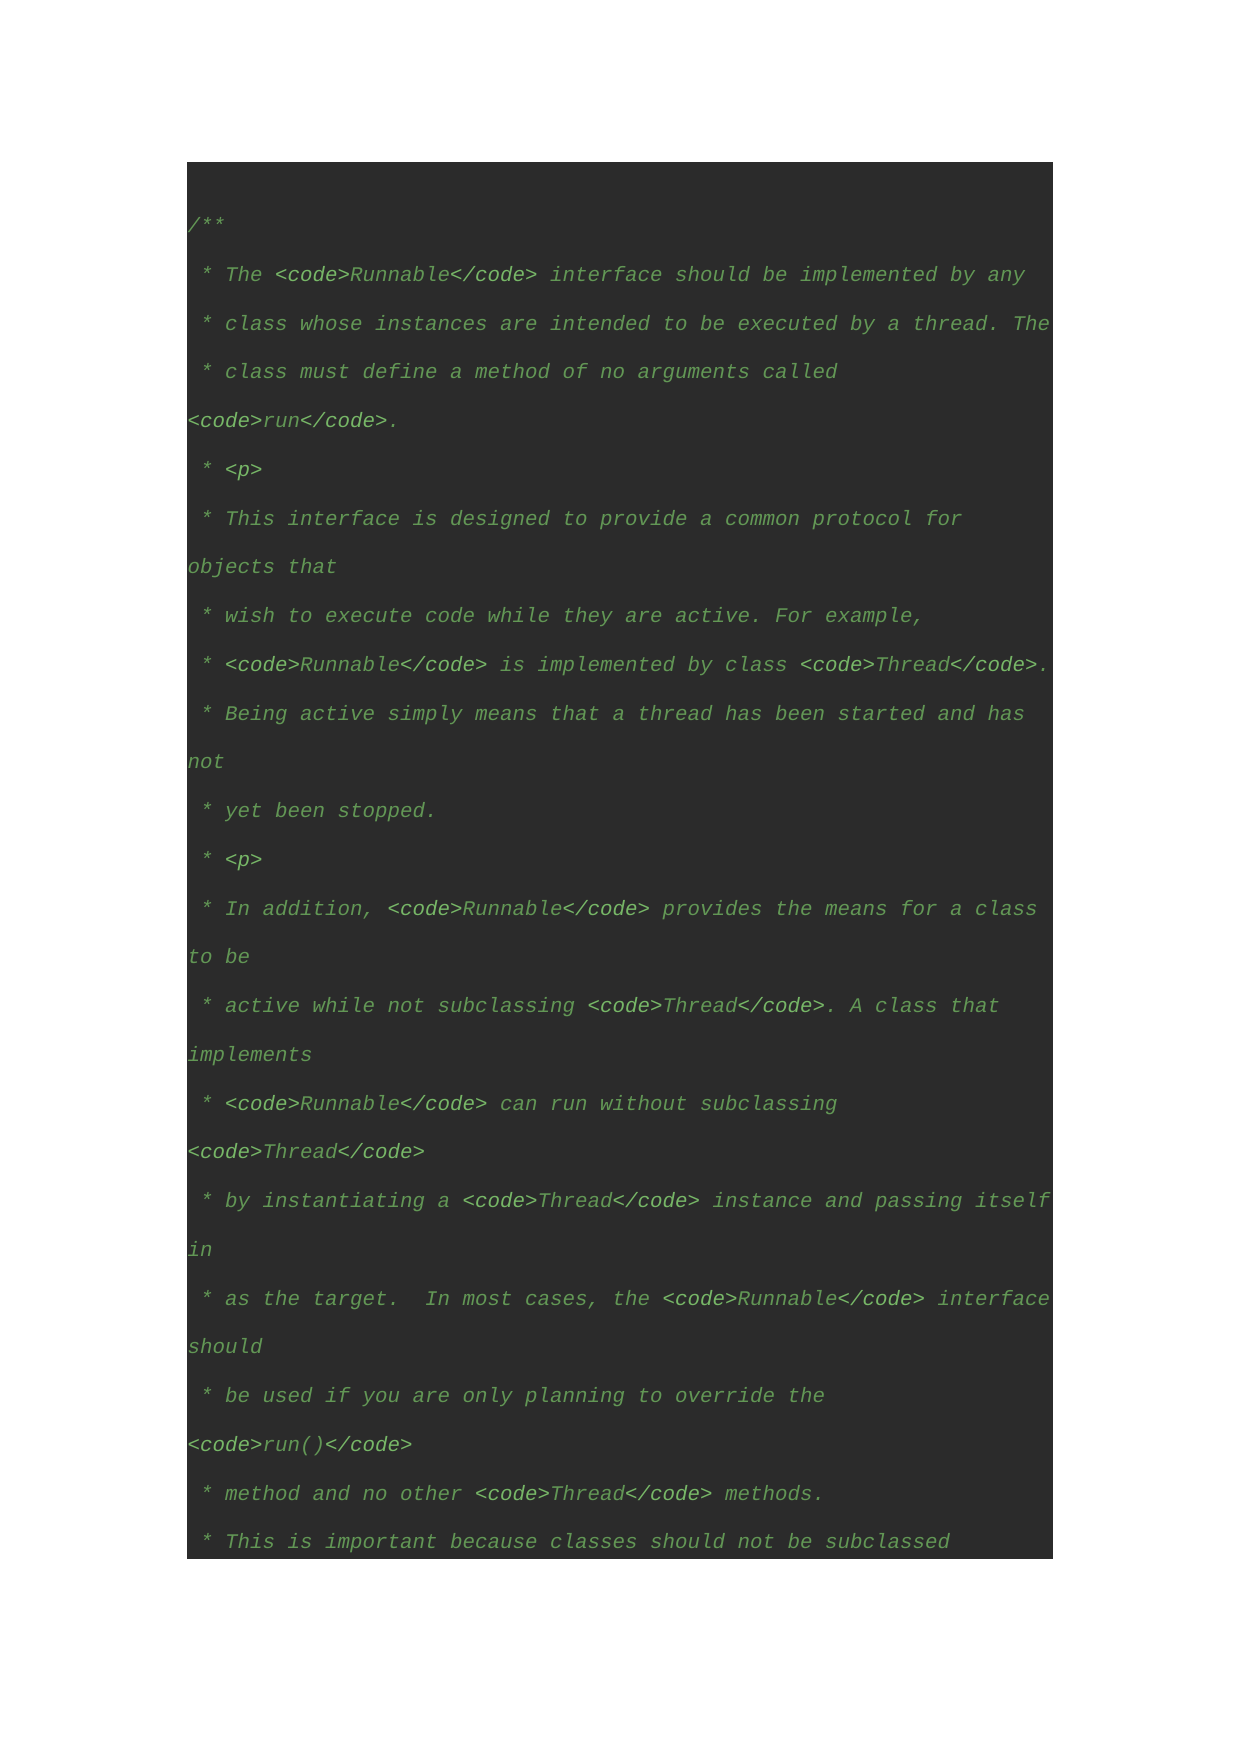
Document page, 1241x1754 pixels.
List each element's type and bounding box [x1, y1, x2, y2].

text [187, 162, 1053, 1559]
